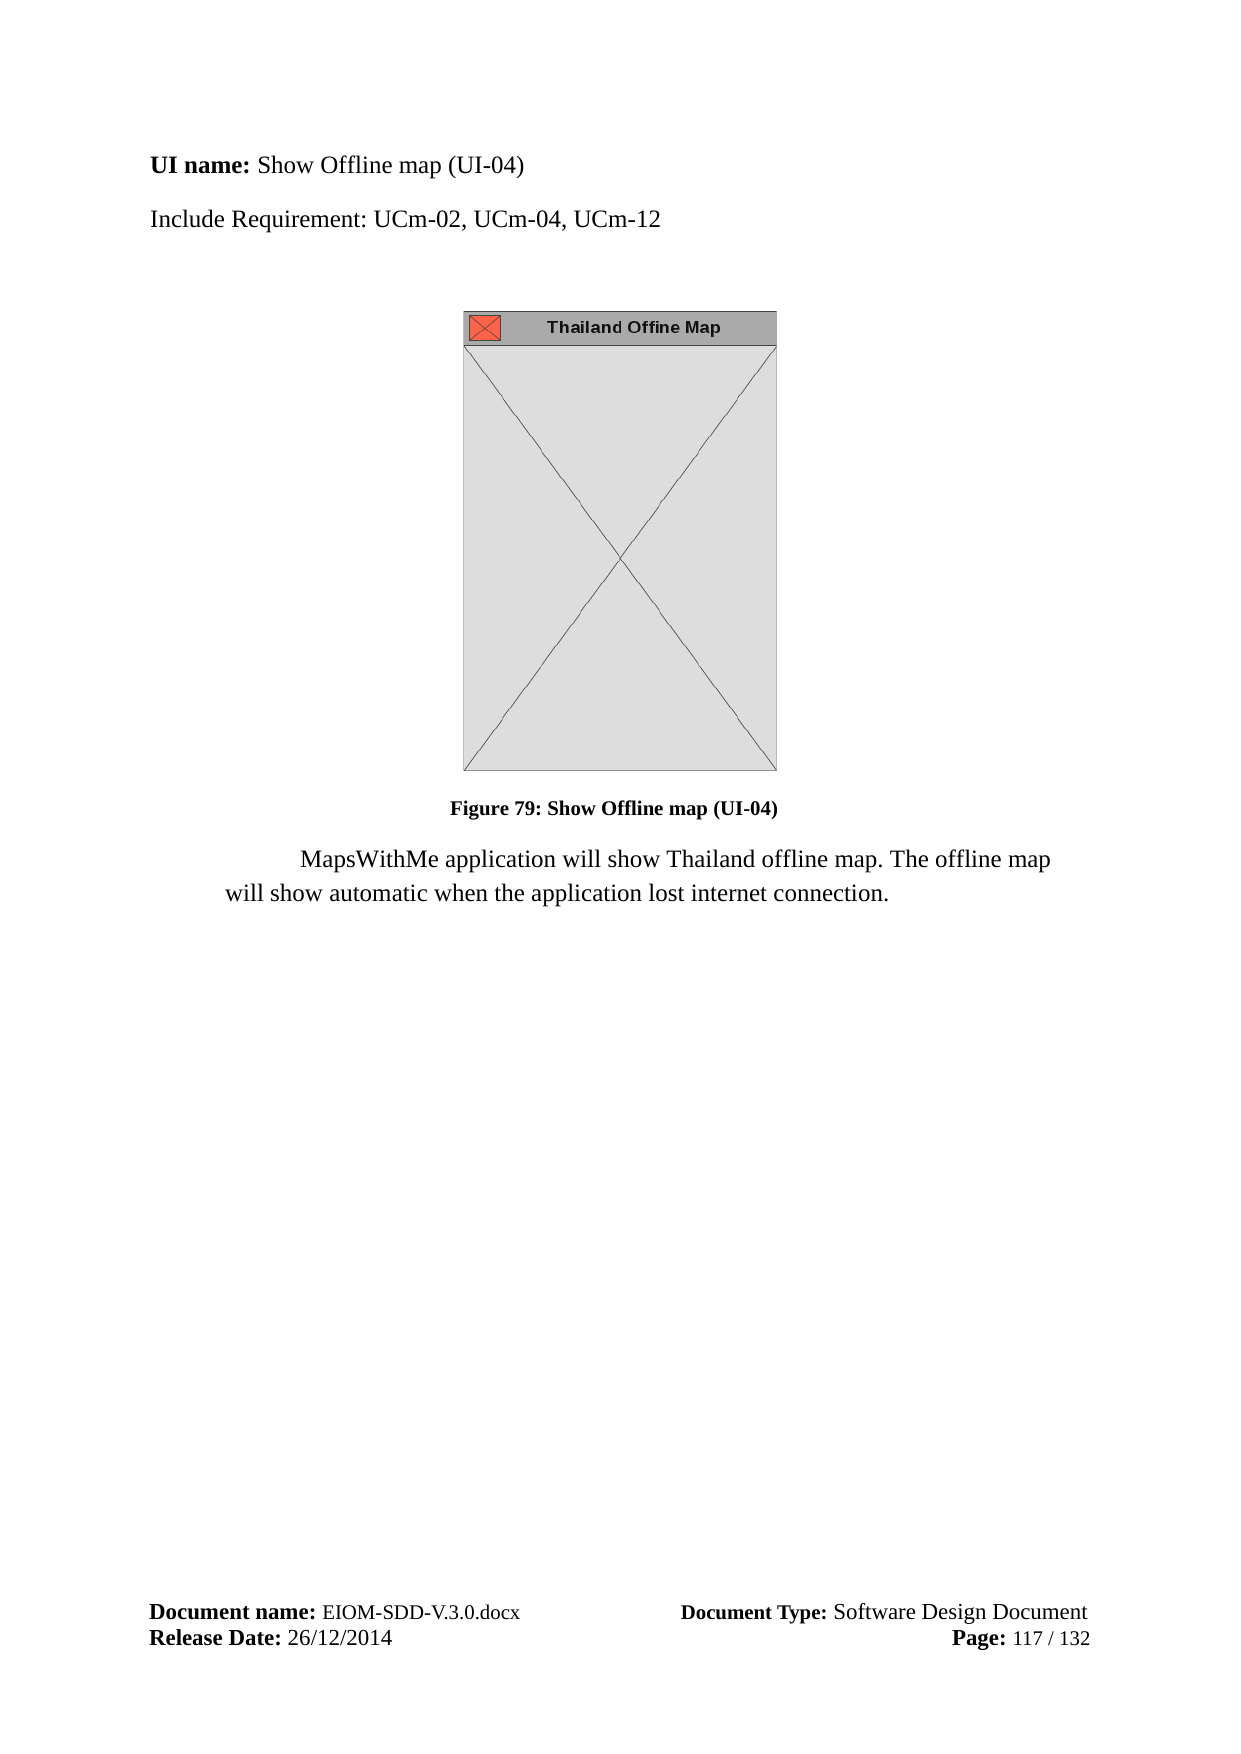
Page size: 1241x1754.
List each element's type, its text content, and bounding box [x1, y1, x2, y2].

text Figure 79: Show Offline map (UI-04) [375, 796, 1090, 820]
text MapsWithMe application will show Thailand offline map. The offline map will show automatic when the application lost internet connection. [225, 844, 1090, 906]
text UI name: Show Offline map (UI-04) [150, 150, 1090, 179]
text Include Requirement: UCm-02, UCm-04, UCm-12 [150, 204, 1090, 233]
picture [463, 311, 777, 771]
